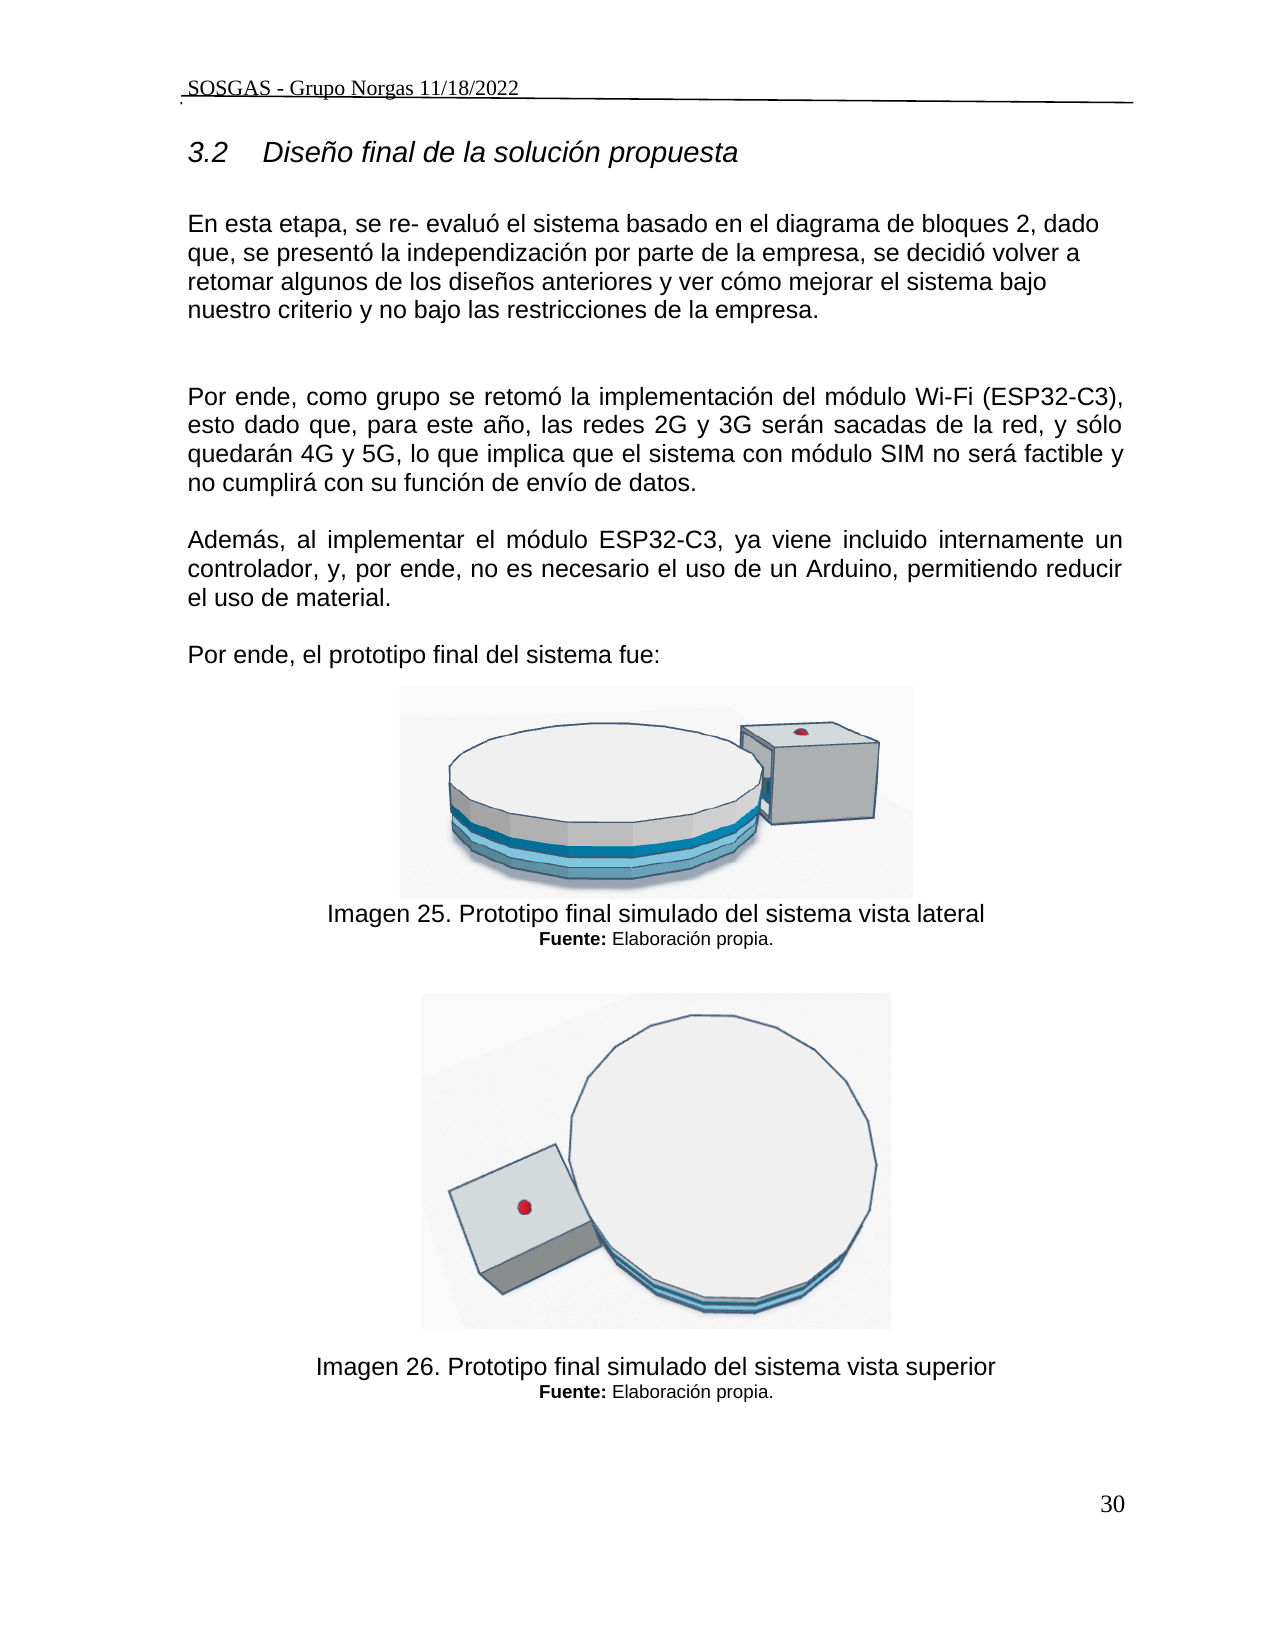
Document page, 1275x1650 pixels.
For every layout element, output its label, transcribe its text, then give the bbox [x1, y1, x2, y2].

text Además, al implementar el módulo ESP32-C3, ya viene incluido internamente un controlador, y, por ende, no es necesario el uso de un Arduino, permitiendo reducir el uso de material. [187, 526, 1125, 612]
text Fuente: Elaboración propia. [187, 928, 1125, 949]
text En esta etapa, se re- evaluó el sistema basado en el diagrama de bloques 2, dado que, se presentó la independización por parte de la empresa, se decidió volver a retomar algunos de los diseños anteriores y ver cómo mejorar el sistema bajo nuestro criterio y no bajo las restricciones de la empresa. [187, 209, 1125, 324]
picture [399, 686, 914, 899]
subtitle Diseño final de la solución propuesta [187, 135, 1125, 168]
text Por ende, como grupo se retomó la implementación del módulo Wi-Fi (ESP32-C3), esto dado que, para este año, las redes 2G y 3G serán sacadas de la red, y sólo quedarán 4G y 5G, lo que implica que el sistema con módulo SIM no será factible y no cumplirá con su función de envío de datos. [187, 382, 1125, 497]
picture [421, 993, 892, 1329]
text Fuente: Elaboración propia. [187, 1381, 1125, 1402]
text Imagen 25. Prototipo final simulado del sistema vista lateral [187, 899, 1125, 928]
text Imagen 26. Prototipo final simulado del sistema vista superior [187, 1352, 1125, 1381]
text Por ende, el prototipo final del sistema fue: [187, 641, 1125, 669]
